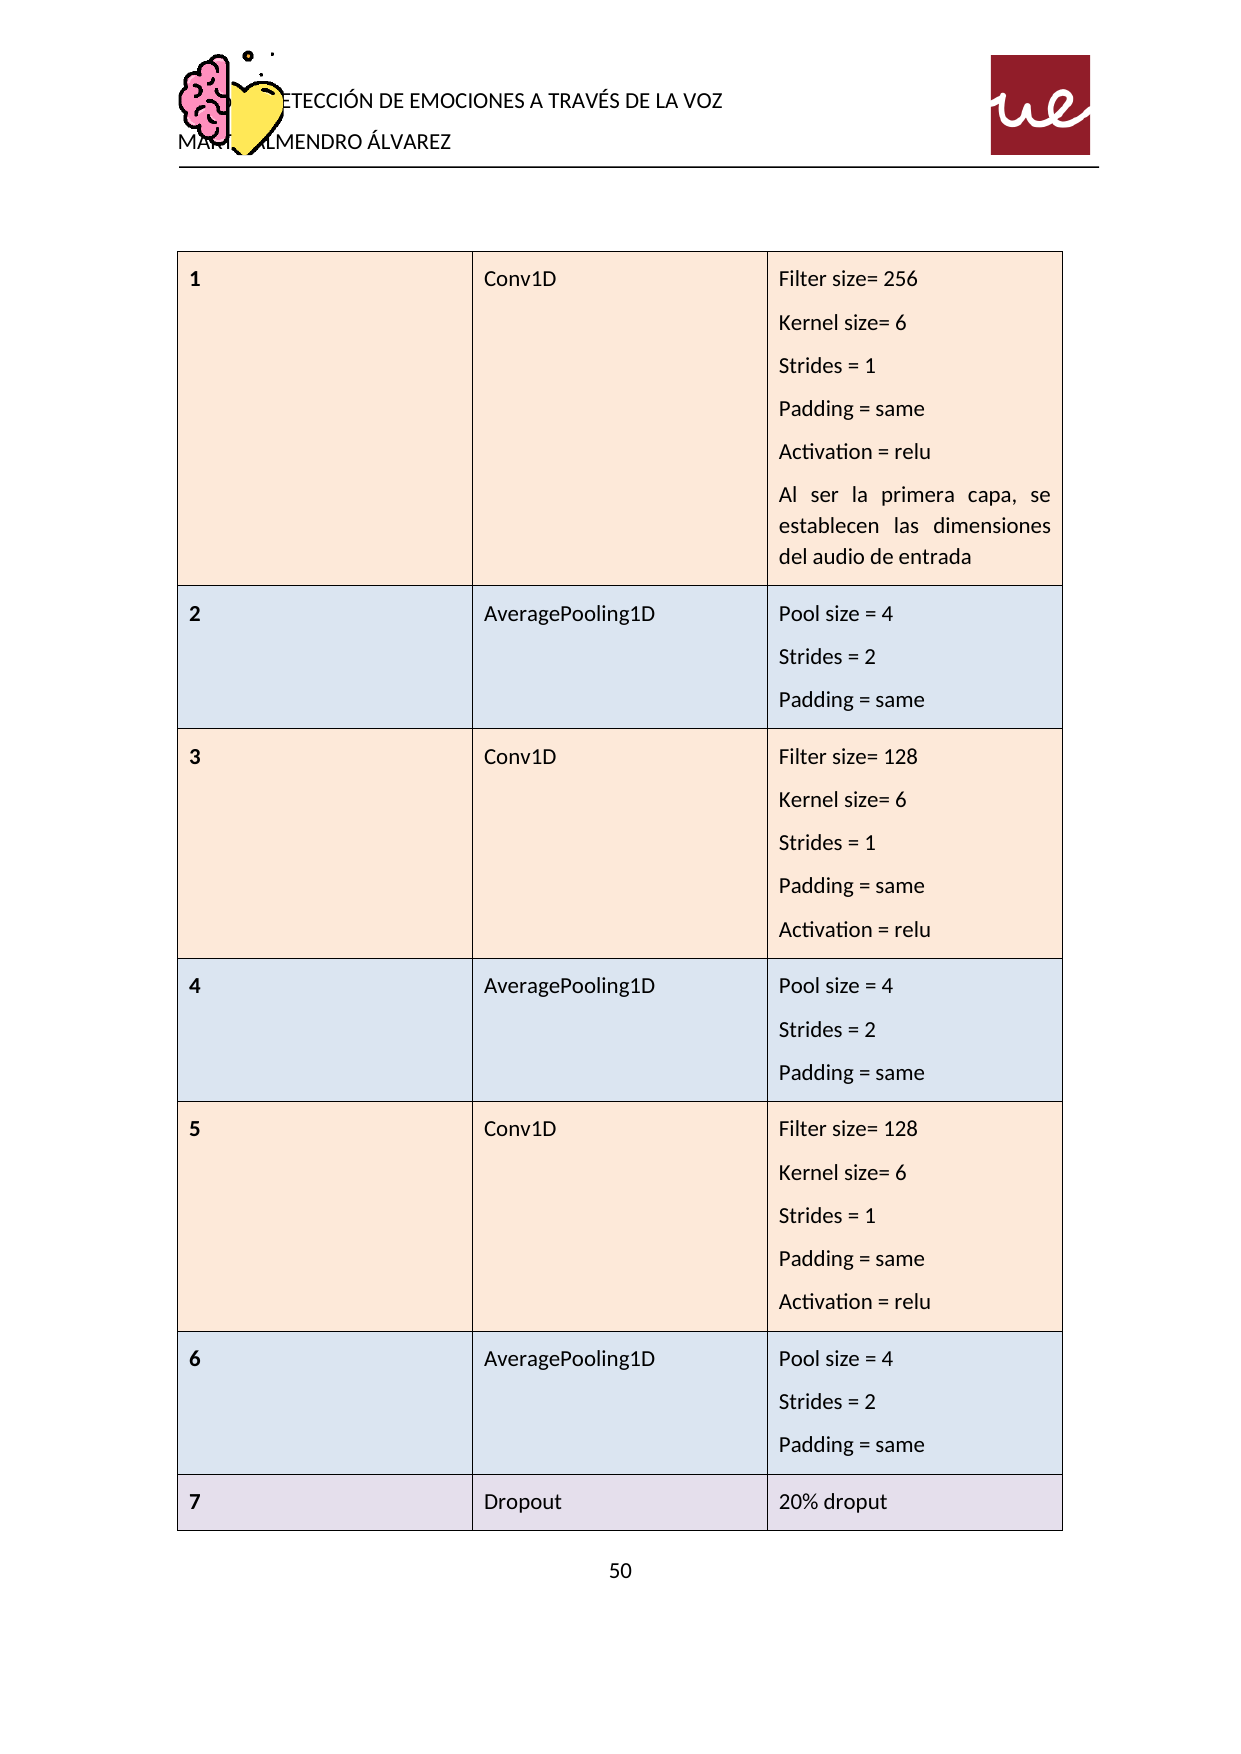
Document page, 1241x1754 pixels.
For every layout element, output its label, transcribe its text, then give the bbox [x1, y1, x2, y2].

table_cell Filter size= 256 Kernel size= 6 Strides = 1 Padding = same Activation = relu Al ser la primera capa, se establecen las dimensiones del audio de entrada [768, 252, 1062, 585]
table_cell Pool size = 4 Strides = 2 Padding = same [768, 1332, 1062, 1474]
table_cell 5 [178, 1102, 472, 1331]
picture [990, 55, 1091, 155]
table_cell 7 [178, 1475, 472, 1530]
table_cell Conv1D [473, 252, 767, 585]
table_cell 6 [178, 1332, 472, 1474]
table_cell 2 [178, 586, 472, 728]
table_cell Dropout [473, 1475, 767, 1530]
table_cell Pool size = 4 Strides = 2 Padding = same [768, 586, 1062, 728]
table_cell Conv1D [473, 729, 767, 958]
table_cell Pool size = 4 Strides = 2 Padding = same [768, 959, 1062, 1101]
picture [177, 50, 284, 154]
table_cell AveragePooling1D [473, 1332, 767, 1474]
table_cell Filter size= 128 Kernel size= 6 Strides = 1 Padding = same Activation = relu [768, 729, 1062, 958]
table_cell AveragePooling1D [473, 959, 767, 1101]
table_cell 20% droput [768, 1475, 1062, 1530]
table_cell AveragePooling1D [473, 586, 767, 728]
table_cell 3 [178, 729, 472, 958]
table_cell 1 [178, 252, 472, 585]
table_cell Filter size= 128 Kernel size= 6 Strides = 1 Padding = same Activation = relu [768, 1102, 1062, 1331]
table_cell Conv1D [473, 1102, 767, 1331]
table_cell 4 [178, 959, 472, 1101]
